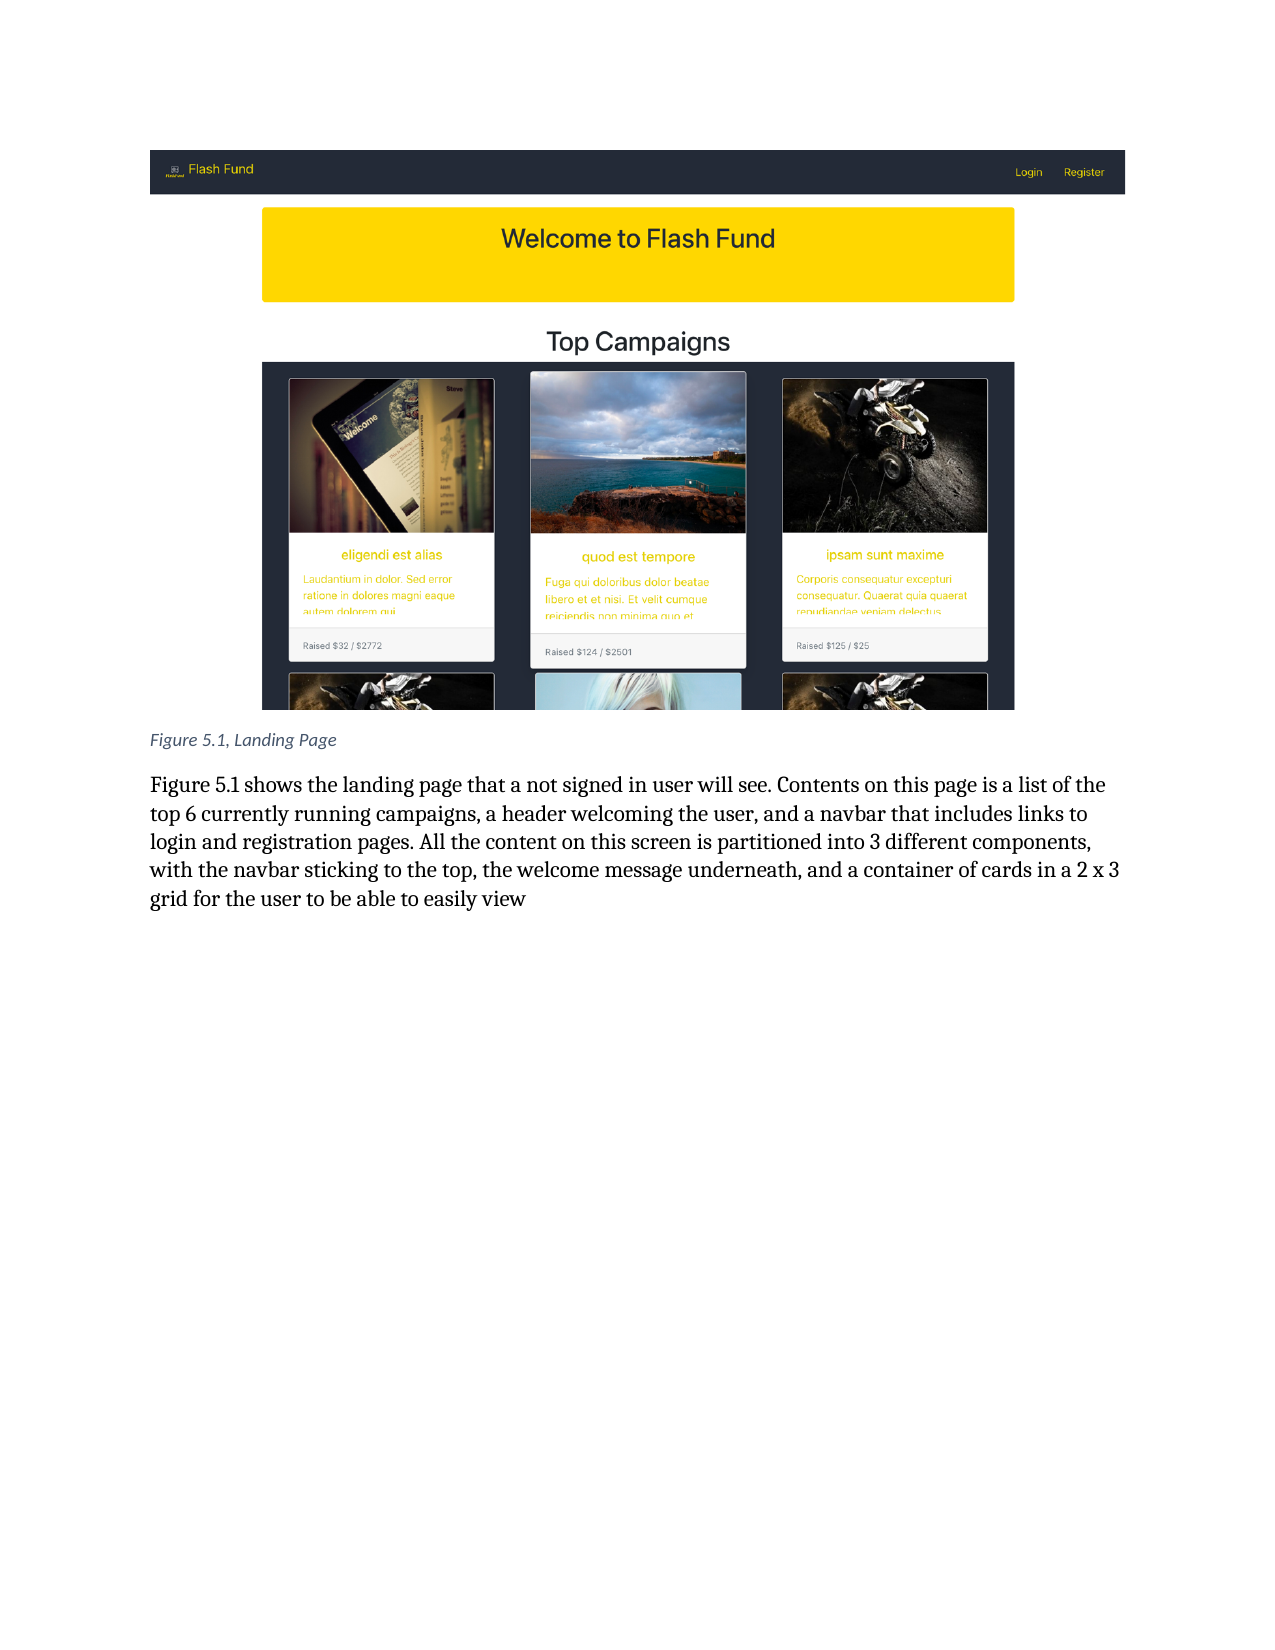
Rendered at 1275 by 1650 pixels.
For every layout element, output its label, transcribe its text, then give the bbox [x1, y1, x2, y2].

text Figure 5.1, Landing Page [150, 728, 1125, 751]
picture [150, 150, 1125, 710]
text Figure 5.1 shows the landing page that a not signed in user will see. Contents on this page is a list of the top 6 currently running campaigns, a header welcoming the user, and a navbar that includes links to login and registration pages. All the content on this screen is partitioned into 3 different components, with the navbar sticking to the top, the welcome message underneath, and a container of cards in a 2 x 3 grid for the user to be able to easily view [150, 772, 1125, 912]
